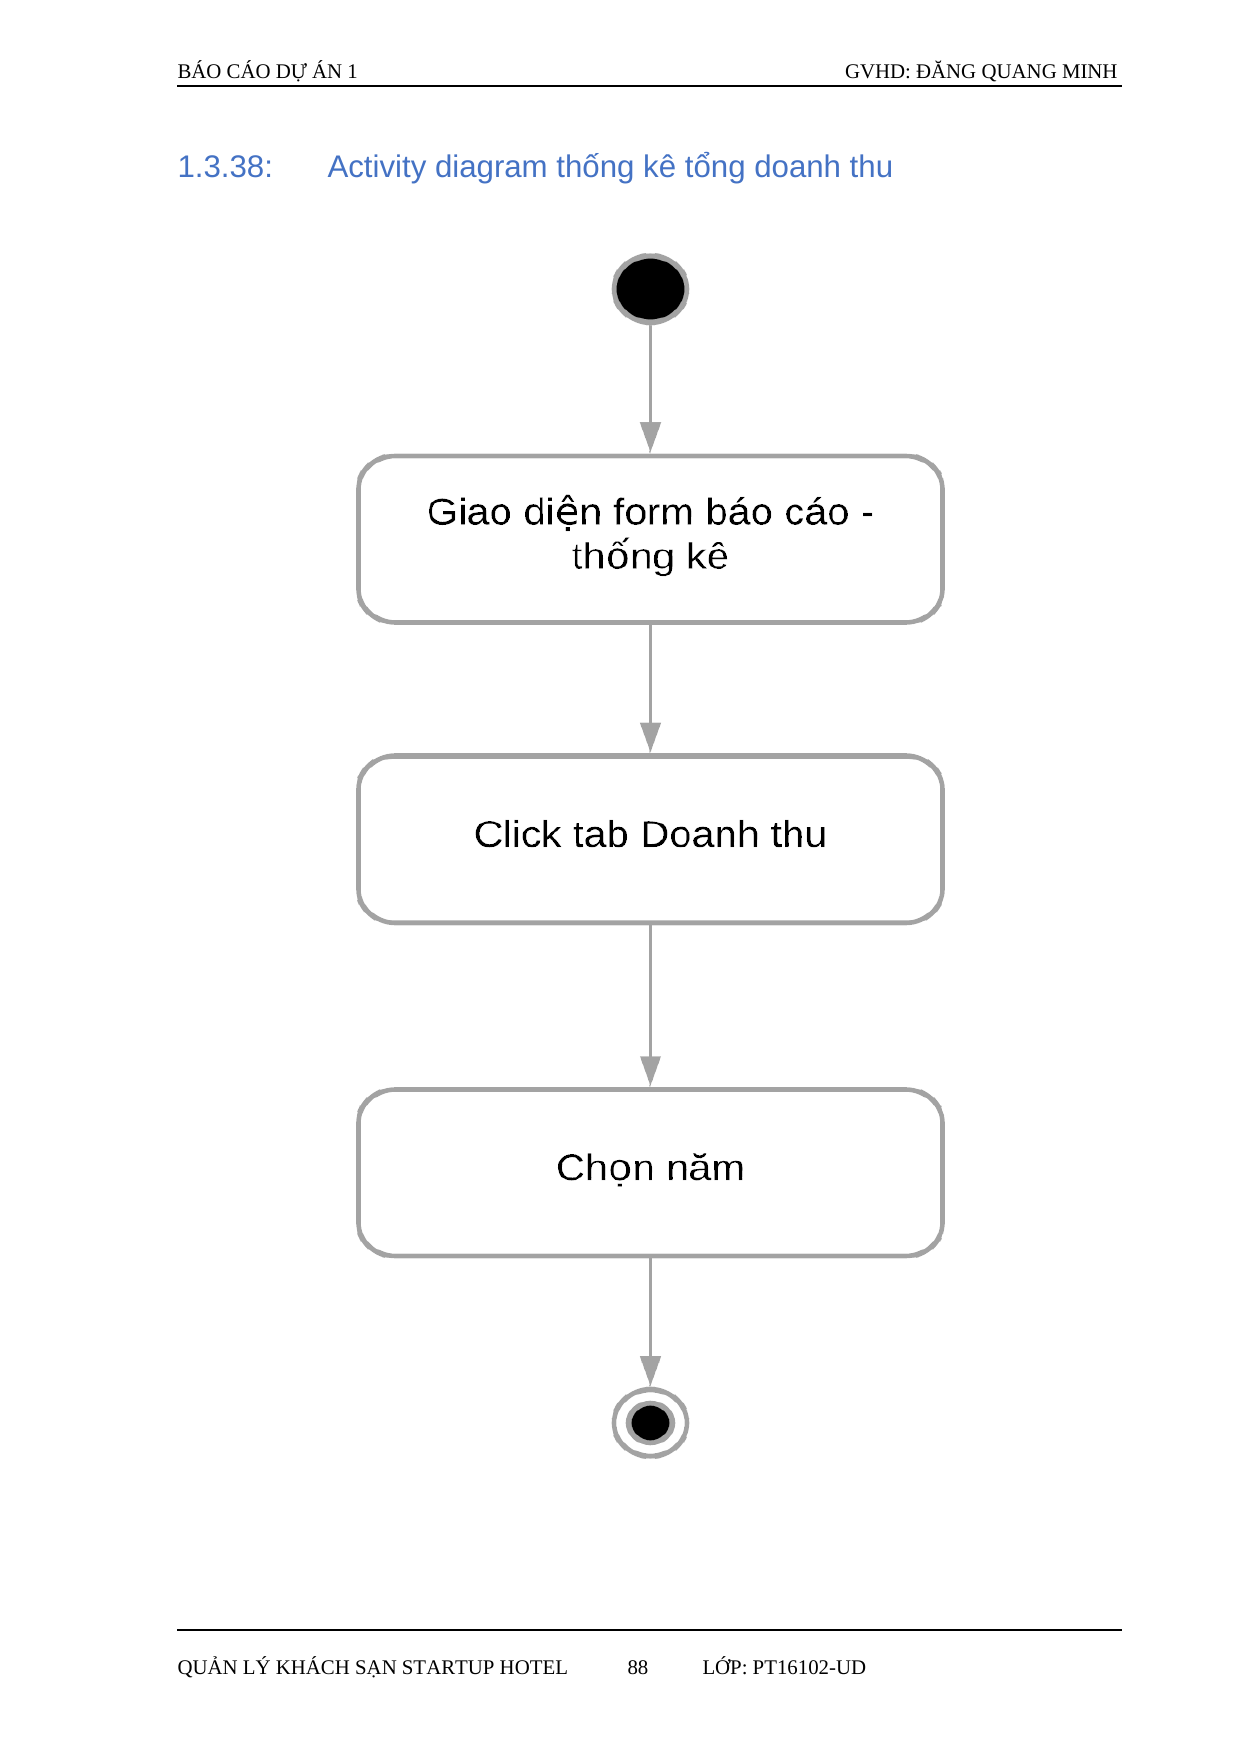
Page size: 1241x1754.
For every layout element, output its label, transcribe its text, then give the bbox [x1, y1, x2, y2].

picture [285, 190, 1015, 1523]
subtitle Activity diagram thống kê tổng doanh thu [177, 148, 1122, 184]
